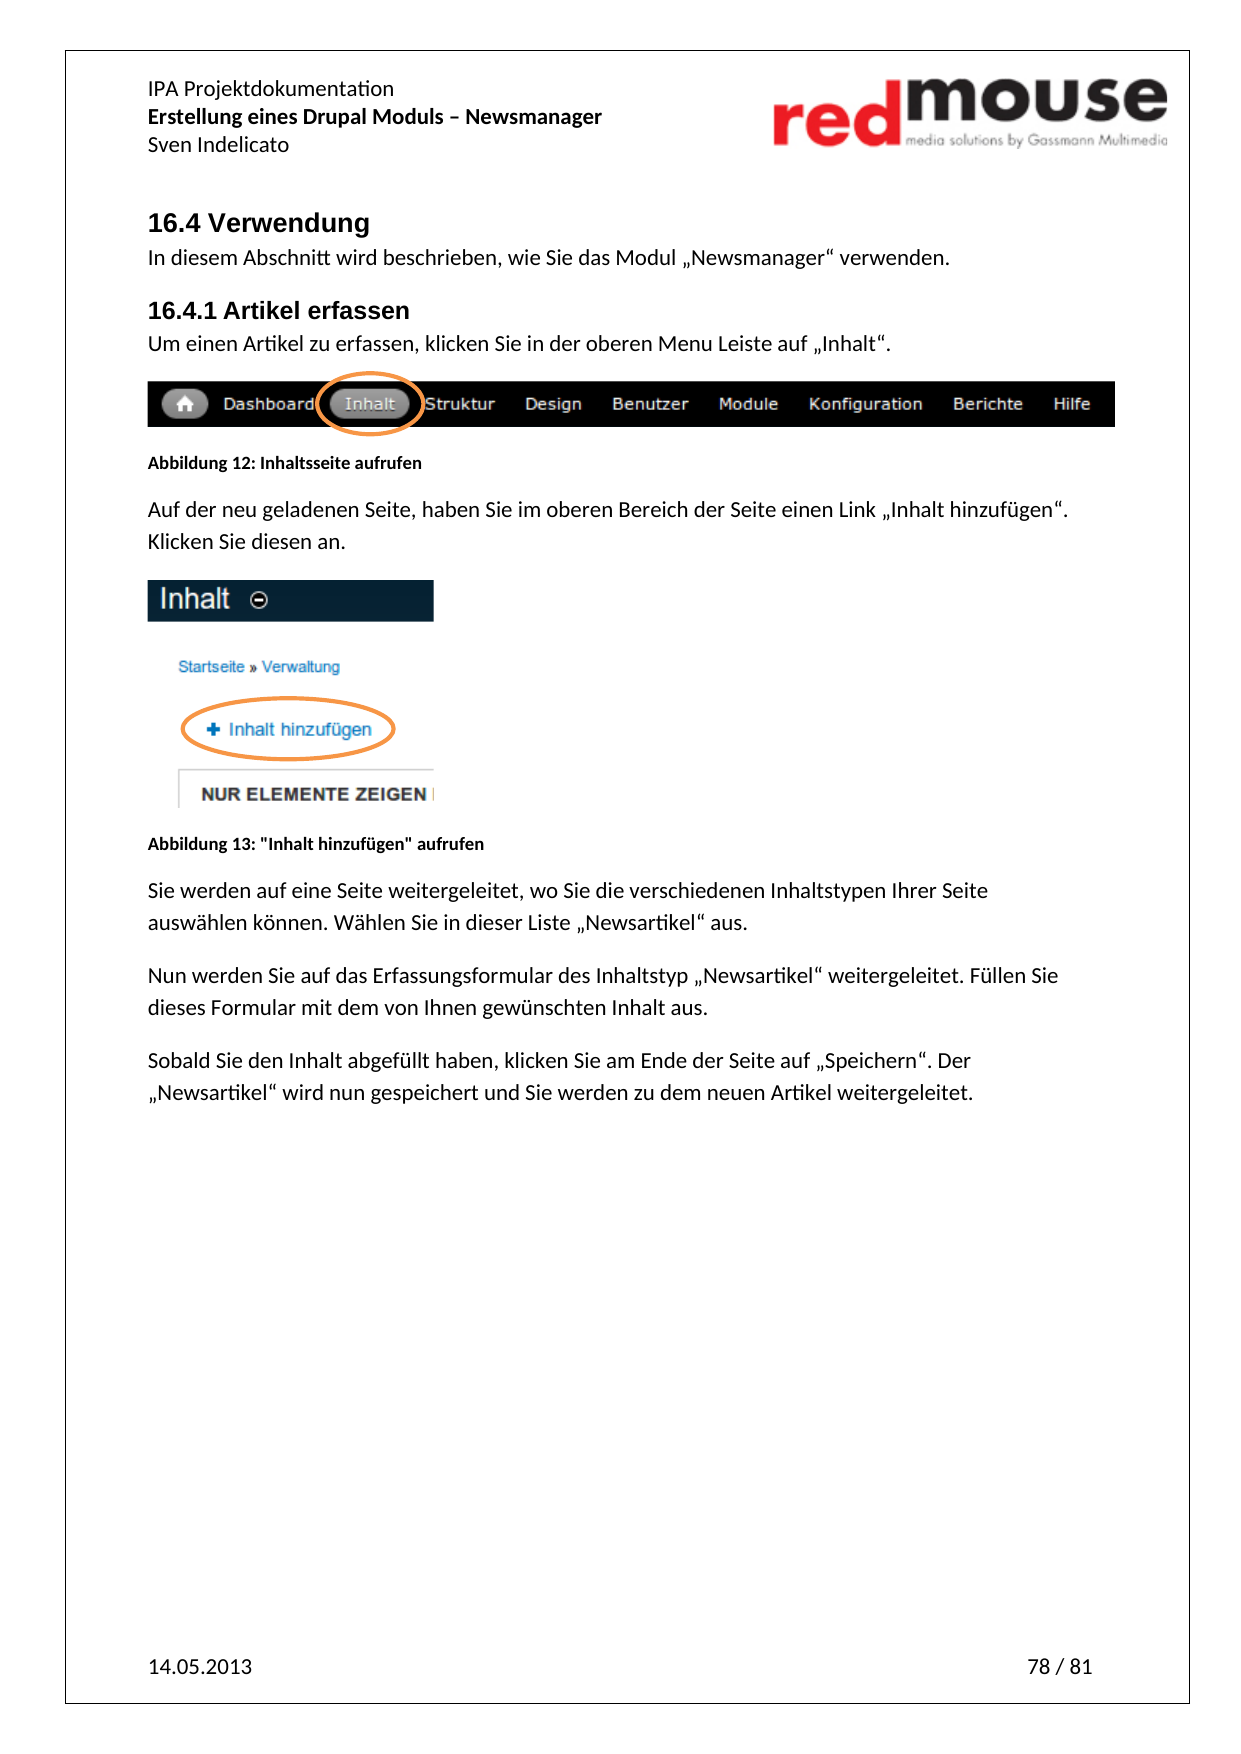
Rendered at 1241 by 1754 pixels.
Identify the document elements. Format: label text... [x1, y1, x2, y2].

picture [773, 78, 1168, 149]
text Sobald Sie den Inhalt abgefüllt haben, klicken Sie am Ende der Seite auf „Speichern“. Der „Newsartikel“ wird nun gespeichert und Sie werden zu dem neuen Artikel weitergeleitet. [148, 1046, 1093, 1106]
subtitle Verwendung [148, 207, 1093, 238]
text Abbildung 12: Inhaltsseite aufrufen [148, 452, 1093, 474]
text Nun werden Sie auf das Erfassungsformular des Inhaltstyp „Newsartikel“ weitergeleitet. Füllen Sie dieses Formular mit dem von Ihnen gewünschten Inhalt aus. [148, 961, 1093, 1021]
picture [147, 580, 434, 808]
subtitle Artikel erfassen [148, 296, 1093, 324]
picture [320, 381, 421, 427]
text Abbildung 13: "Inhalt hinzufügen" aufrufen [148, 832, 1093, 855]
text Auf der neu geladenen Seite, haben Sie im oberen Bereich der Seite einen Link „Inhalt hinzufügen“. Klicken Sie diesen an. [148, 495, 1093, 556]
text Sie werden auf eine Seite weitergeleitet, wo Sie die verschiedenen Inhaltstypen Ihrer Seite auswählen können. Wählen Sie in dieser Liste „Newsartikel“ aus. [148, 876, 1093, 936]
text Um einen Artikel zu erfassen, klicken Sie in der oberen Menu Leiste auf „Inhalt“. [148, 329, 1093, 357]
picture [411, 381, 1115, 427]
text In diesem Abschnitt wird beschrieben, wie Sie das Modul „Newsmanager“ verwenden. [148, 243, 1093, 271]
picture [147, 381, 329, 427]
